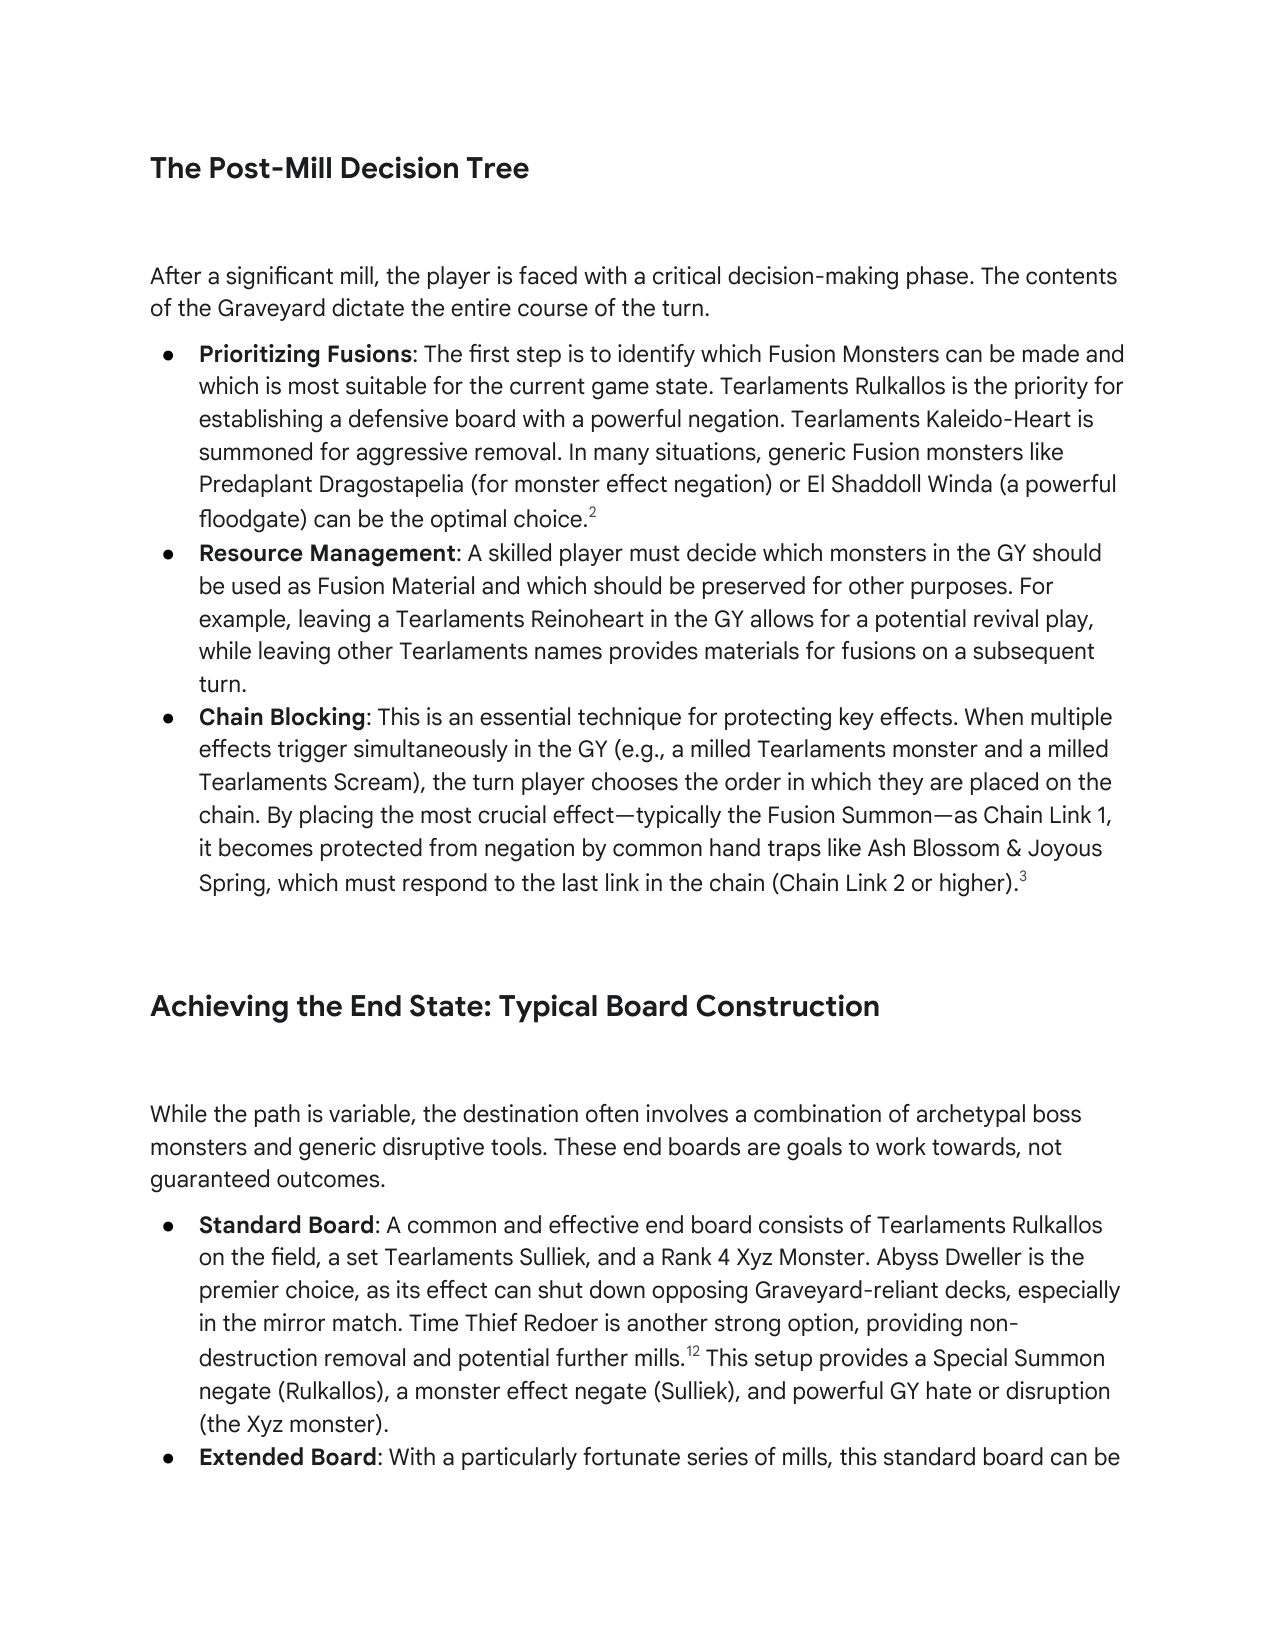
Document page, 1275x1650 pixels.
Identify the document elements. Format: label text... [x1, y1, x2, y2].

list Resource Management: A skilled player must decide which monsters in the GY should be used as Fusion Material and which should be preserved for other purposes. For example, leaving a Tearlaments Reinoheart in the GY allows for a potential revival play, while leaving other Tearlaments names provides materials for fusions on a subsequent turn. [161, 539, 1125, 699]
list Chain Blocking: This is an essential technique for protecting key effects. When multiple effects trigger simultaneously in the GY (e.g., a milled Tearlaments monster and a milled Tearlaments Scream), the turn player chooses the order in which they are placed on the chain. By placing the most crucial effect—typically the Fusion Summon—as Chain Link 1, it becomes protected from negation by common hand traps like Ash Blossom & Joyous Spring, which must respond to the last link in the chain (Chain Link 2 or higher).3 [161, 703, 1125, 898]
subtitle The Post-Mill Decision Tree [150, 150, 1125, 187]
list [161, 1443, 1125, 1472]
subtitle Achieving the End State: Typical Board Construction [150, 988, 1125, 1025]
list Prioritizing Fusions: The first step is to identify which Fusion Monsters can be made and which is most suitable for the current game state. Tearlaments Rulkallos is the priority for establishing a defensive board with a powerful negation. Tearlaments Kaleido-Heart is summoned for aggressive removal. In many situations, generic Fusion monsters like Predaplant Dragostapelia (for monster effect negation) or El Shaddoll Winda (a powerful floodgate) can be the optimal choice.2 [161, 340, 1125, 535]
text After a significant mill, the player is faced with a critical decision-making phase. The contents of the Graveyard dictate the entire course of the turn. [150, 262, 1125, 323]
list Standard Board: A common and effective end board consists of Tearlaments Rulkallos on the field, a set Tearlaments Sulliek, and a Rank 4 Xyz Monster. Abyss Dweller is the premier choice, as its effect can shut down opposing Graveyard-reliant decks, especially in the mirror match. Time Thief Redoer is another strong option, providing non-destruction removal and potential further mills.12 This setup provides a Special Summon negate (Rulkallos), a monster effect negate (Sulliek), and powerful GY hate or disruption (the Xyz monster). [161, 1211, 1125, 1439]
text While the path is variable, the destination often involves a combination of archetypal boss monsters and generic disruptive tools. These end boards are goals to work towards, not guaranteed outcomes. [150, 1100, 1125, 1194]
